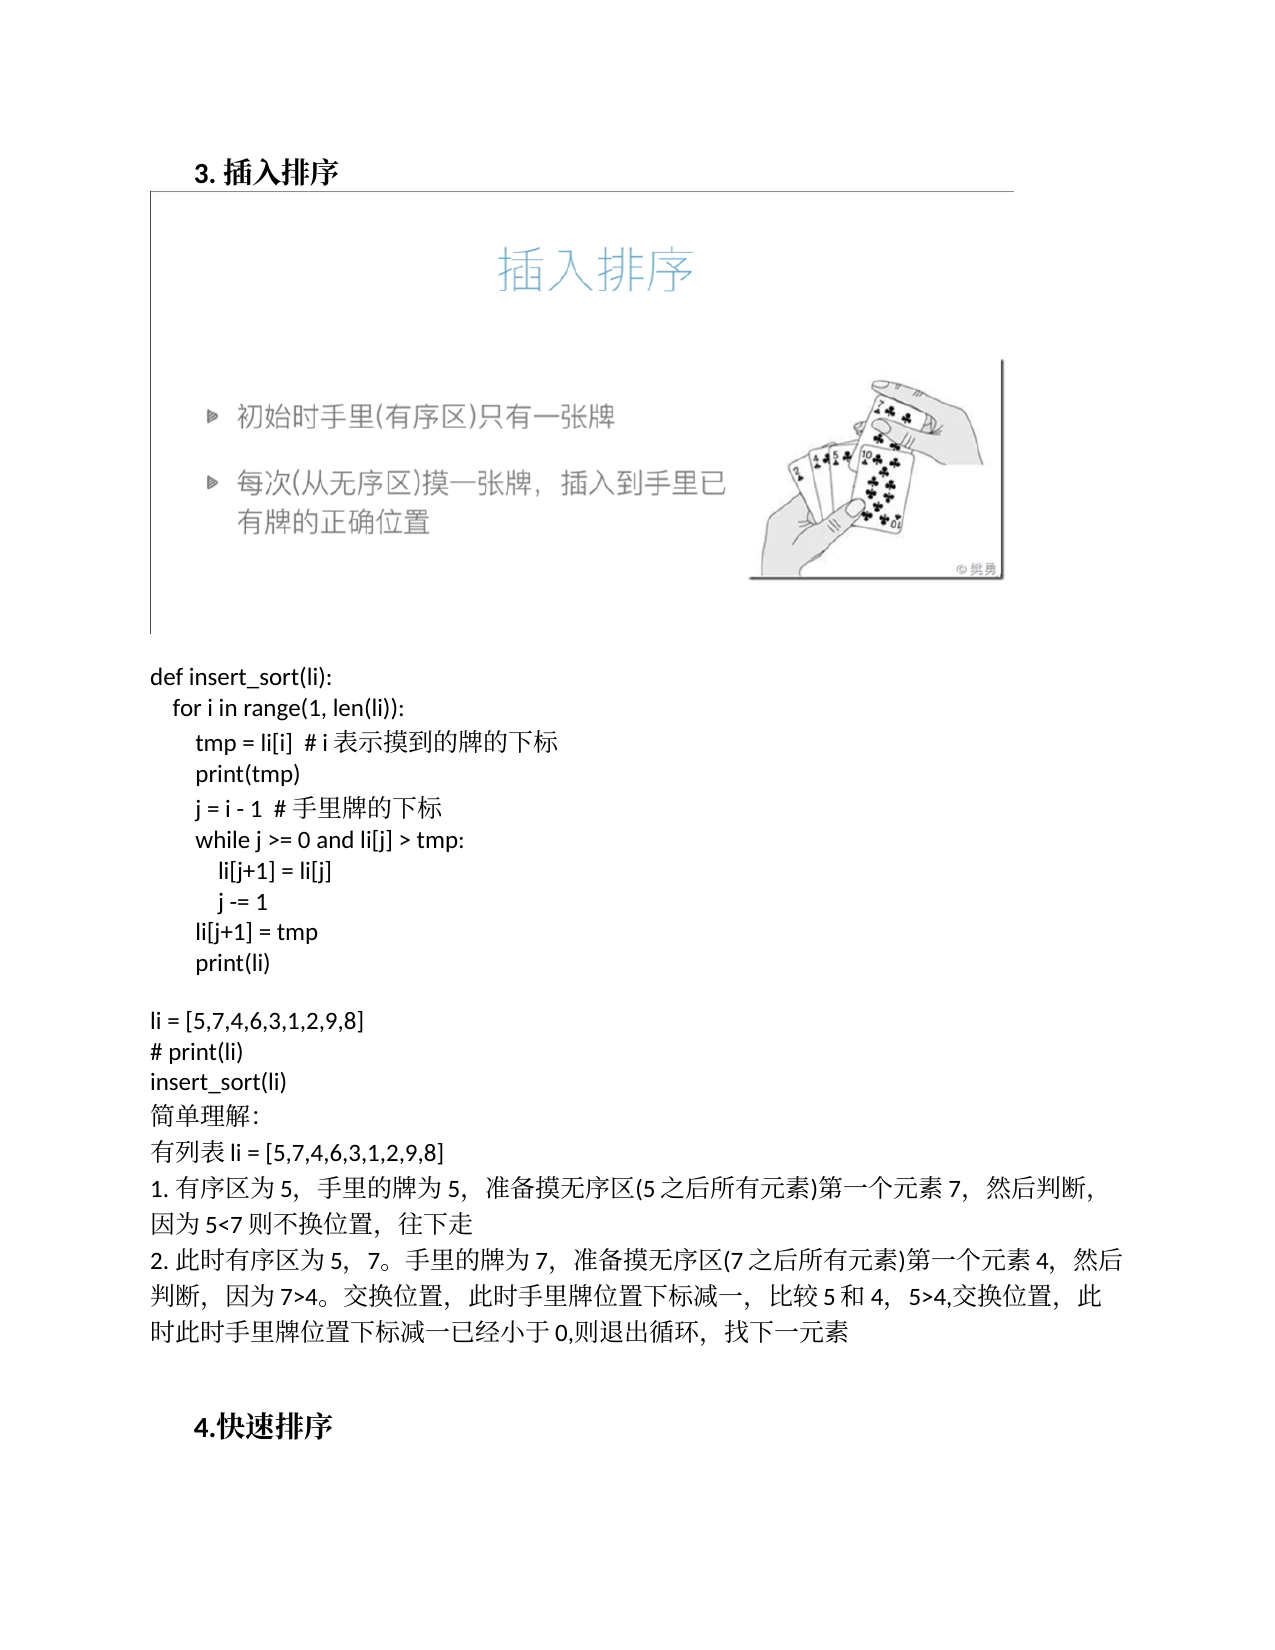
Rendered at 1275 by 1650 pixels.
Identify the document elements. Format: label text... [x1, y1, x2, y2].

text print(tmp) [150, 758, 1125, 789]
text li = [5,7,4,6,3,1,2,9,8] [150, 1005, 1125, 1036]
text li[j+1] = li[j] [150, 855, 1125, 886]
text j -= 1 [150, 886, 1125, 916]
text j = i - 1 # 手里牌的下标 [150, 789, 1125, 824]
text 4.快速排序 [150, 1404, 1125, 1446]
text li[j+1] = tmp [150, 916, 1125, 947]
text print(li) [150, 947, 1125, 977]
text 1. 有序区为5，手里的牌为5，准备摸无序区(5之后所有元素)第一个元素7，然后判断，因为5<7 则不换位置，往下走 [150, 1169, 1125, 1241]
text def insert_sort(li): [150, 661, 1125, 692]
text 2. 此时有序区为5，7。手里的牌为7，准备摸无序区(7之后所有元素)第一个元素4，然后判断，因为7>4。交换位置，此时手里牌位置下标减一，比较5和4，5>4,交换位置，此时此时手里牌位置下标减一已经小于0,则退出循环，找下一元素 [150, 1241, 1125, 1348]
text tmp = li[i] # i表示摸到的牌的下标 [150, 722, 1125, 758]
text 3. 插入排序 [150, 150, 1125, 192]
text for i in range(1, len(li)): [150, 692, 1125, 722]
text while j >= 0 and li[j] > tmp: [150, 824, 1125, 855]
text 简单理解： [150, 1097, 1125, 1133]
text # print(li) [150, 1036, 1125, 1066]
text 有列表li = [5,7,4,6,3,1,2,9,8] [150, 1133, 1125, 1169]
text insert_sort(li) [150, 1066, 1125, 1097]
picture [150, 191, 1014, 634]
